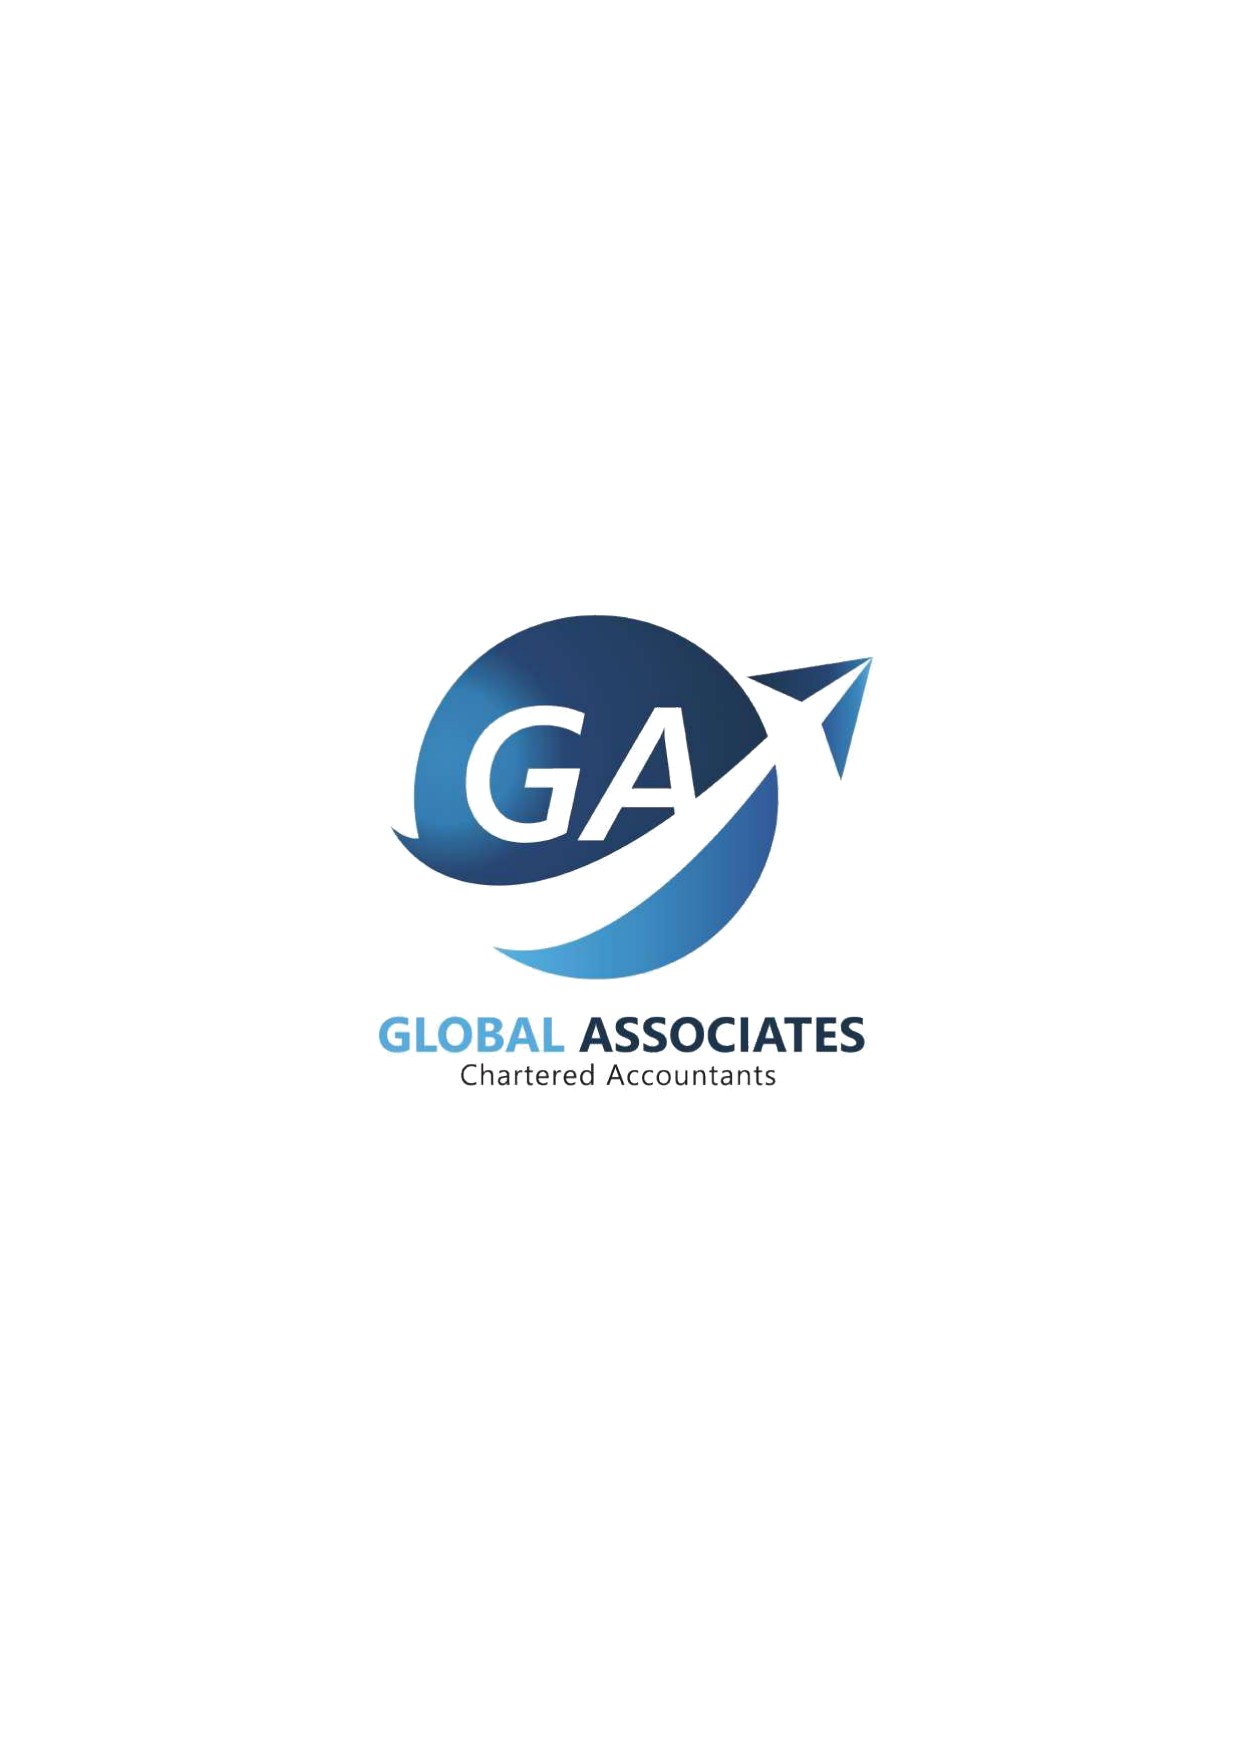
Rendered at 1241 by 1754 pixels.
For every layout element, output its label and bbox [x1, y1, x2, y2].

picture [339, 568, 905, 1134]
